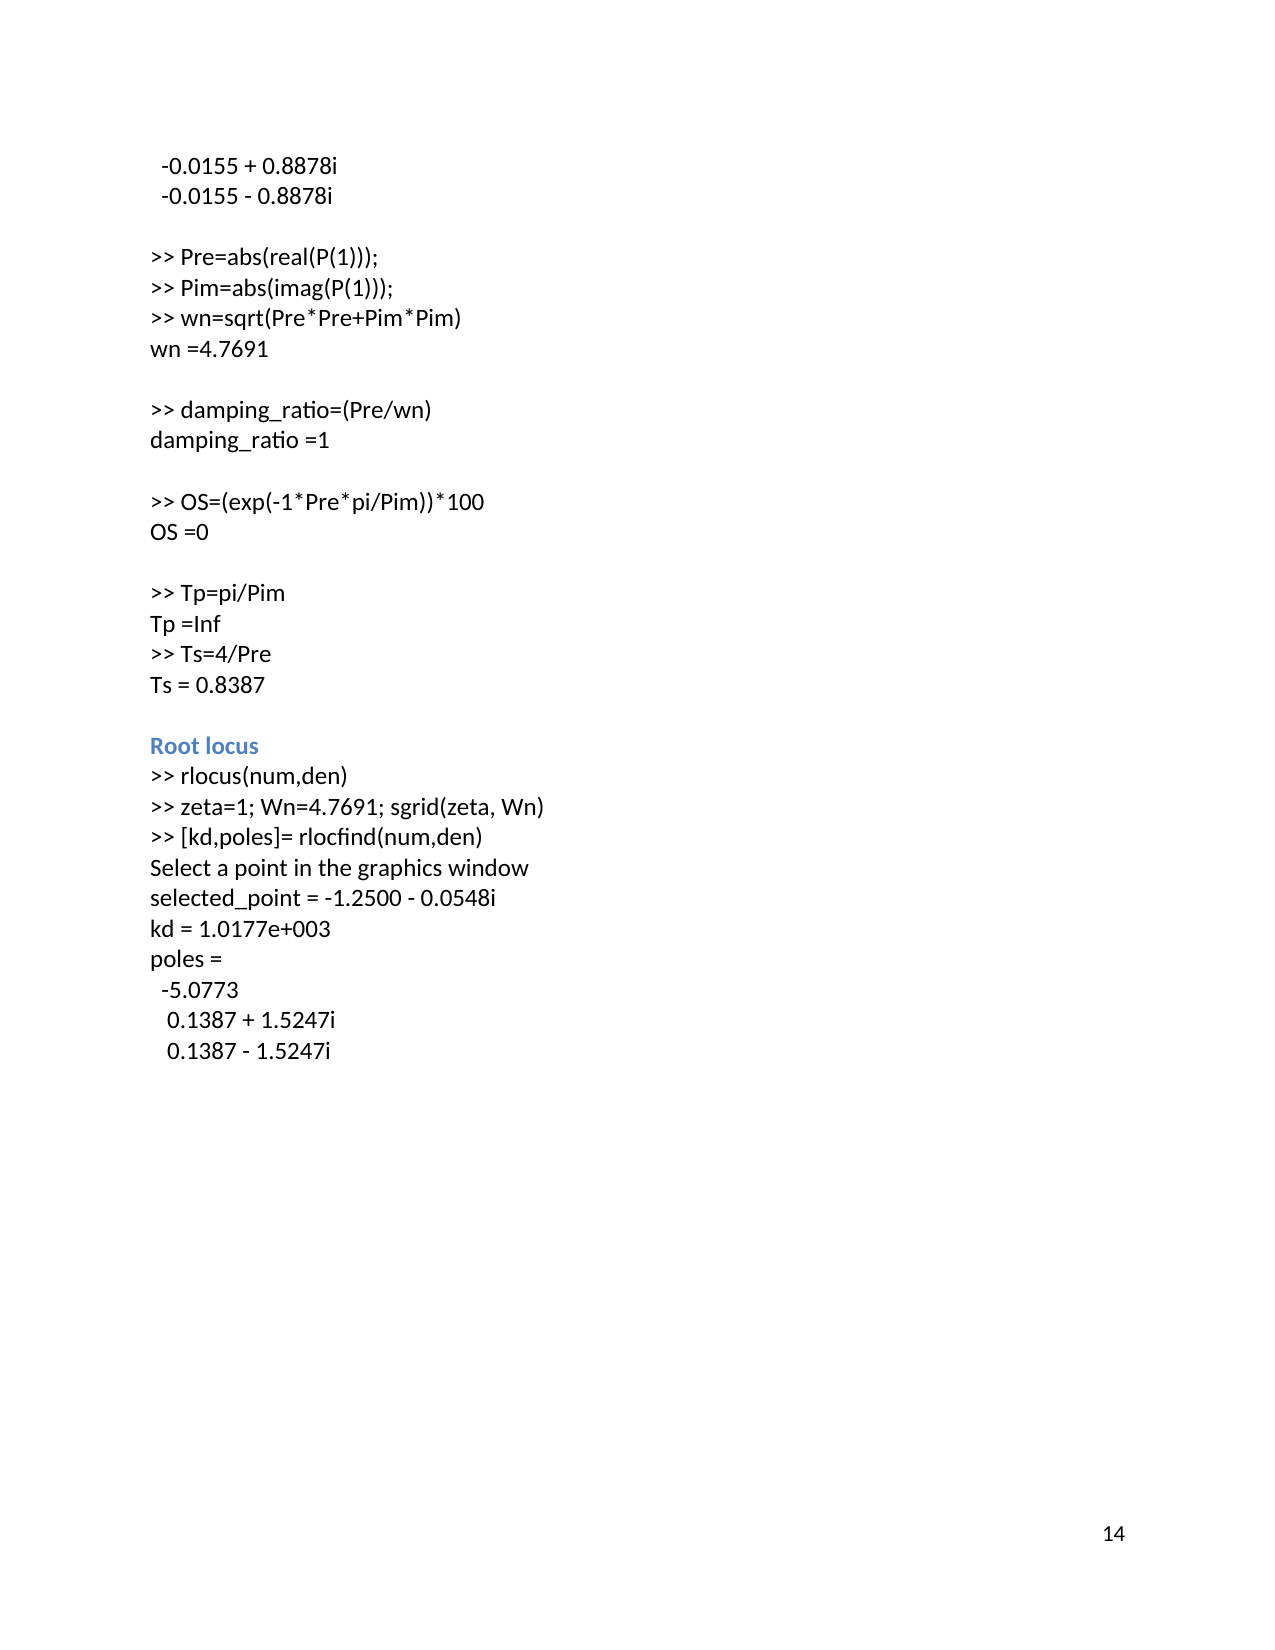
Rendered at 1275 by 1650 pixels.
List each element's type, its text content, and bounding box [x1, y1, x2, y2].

text selected_point = -1.2500 - 0.0548i [150, 882, 1125, 913]
text wn =4.7691 [150, 333, 1125, 364]
text Select a point in the graphics window [150, 852, 1125, 882]
text >> zeta=1; Wn=4.7691; sgrid(zeta, Wn) [150, 791, 1125, 821]
text >> Pre=abs(real(P(1))); [150, 242, 1125, 272]
text >> [kd,poles]= rlocfind(num,den) [150, 821, 1125, 852]
text >> Ts=4/Pre [150, 638, 1125, 669]
text 0.1387 - 1.5247i [150, 1035, 1125, 1066]
subtitle Root locus [150, 730, 1125, 760]
text -0.0155 - 0.8878i [150, 181, 1125, 211]
text damping_ratio =1 [150, 425, 1125, 455]
text >> wn=sqrt(Pre*Pre+Pim*Pim) [150, 303, 1125, 333]
text Ts = 0.8387 [150, 669, 1125, 699]
text Tp =Inf [150, 608, 1125, 638]
text >> damping_ratio=(Pre/wn) [150, 394, 1125, 425]
text >> Pim=abs(imag(P(1))); [150, 272, 1125, 303]
text >> rlocus(num,den) [150, 760, 1125, 791]
text 0.1387 + 1.5247i [150, 1004, 1125, 1035]
text >> Tp=pi/Pim [150, 577, 1125, 608]
text kd = 1.0177e+003 [150, 913, 1125, 943]
text OS =0 [150, 516, 1125, 547]
text >> OS=(exp(-1*Pre*pi/Pim))*100 [150, 486, 1125, 516]
text -0.0155 + 0.8878i [150, 150, 1125, 181]
text poles = [150, 943, 1125, 974]
text -5.0773 [150, 974, 1125, 1004]
